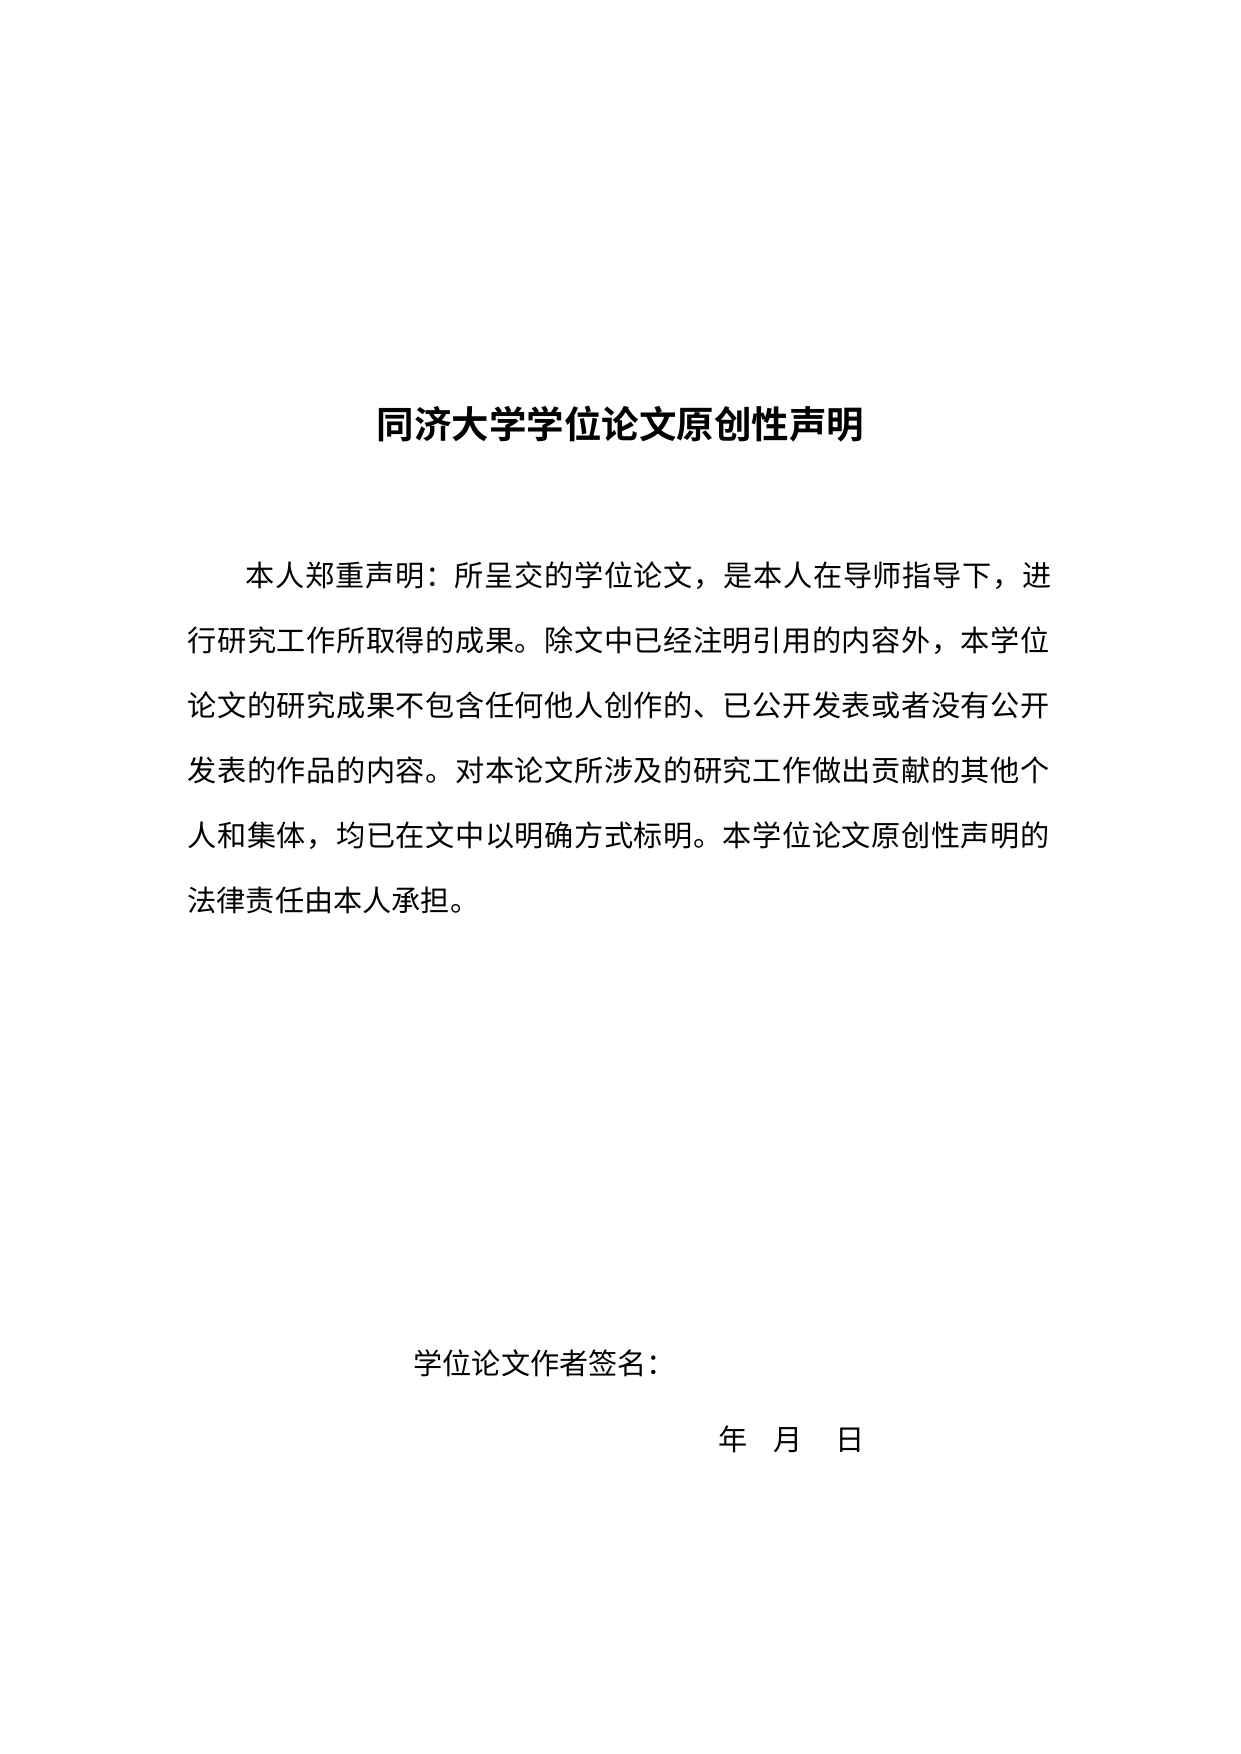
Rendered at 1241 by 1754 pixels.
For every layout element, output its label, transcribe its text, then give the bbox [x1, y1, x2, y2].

text 学位论文作者签名： [187, 1329, 1053, 1394]
text 同济大学学位论文原创性声明 [187, 389, 1053, 454]
text 年 月 日 [187, 1405, 1053, 1470]
text 本人郑重声明：所呈交的学位论文，是本人在导师指导下，进行研究工作所取得的成果。除文中已经注明引用的内容外，本学位论文的研究成果不包含任何他人创作的、已公开发表或者没有公开发表的作品的内容。对本论文所涉及的研究工作做出贡献的其他个人和集体，均已在文中以明确方式标明。本学位论文原创性声明的法律责任由本人承担。 [187, 542, 1053, 932]
